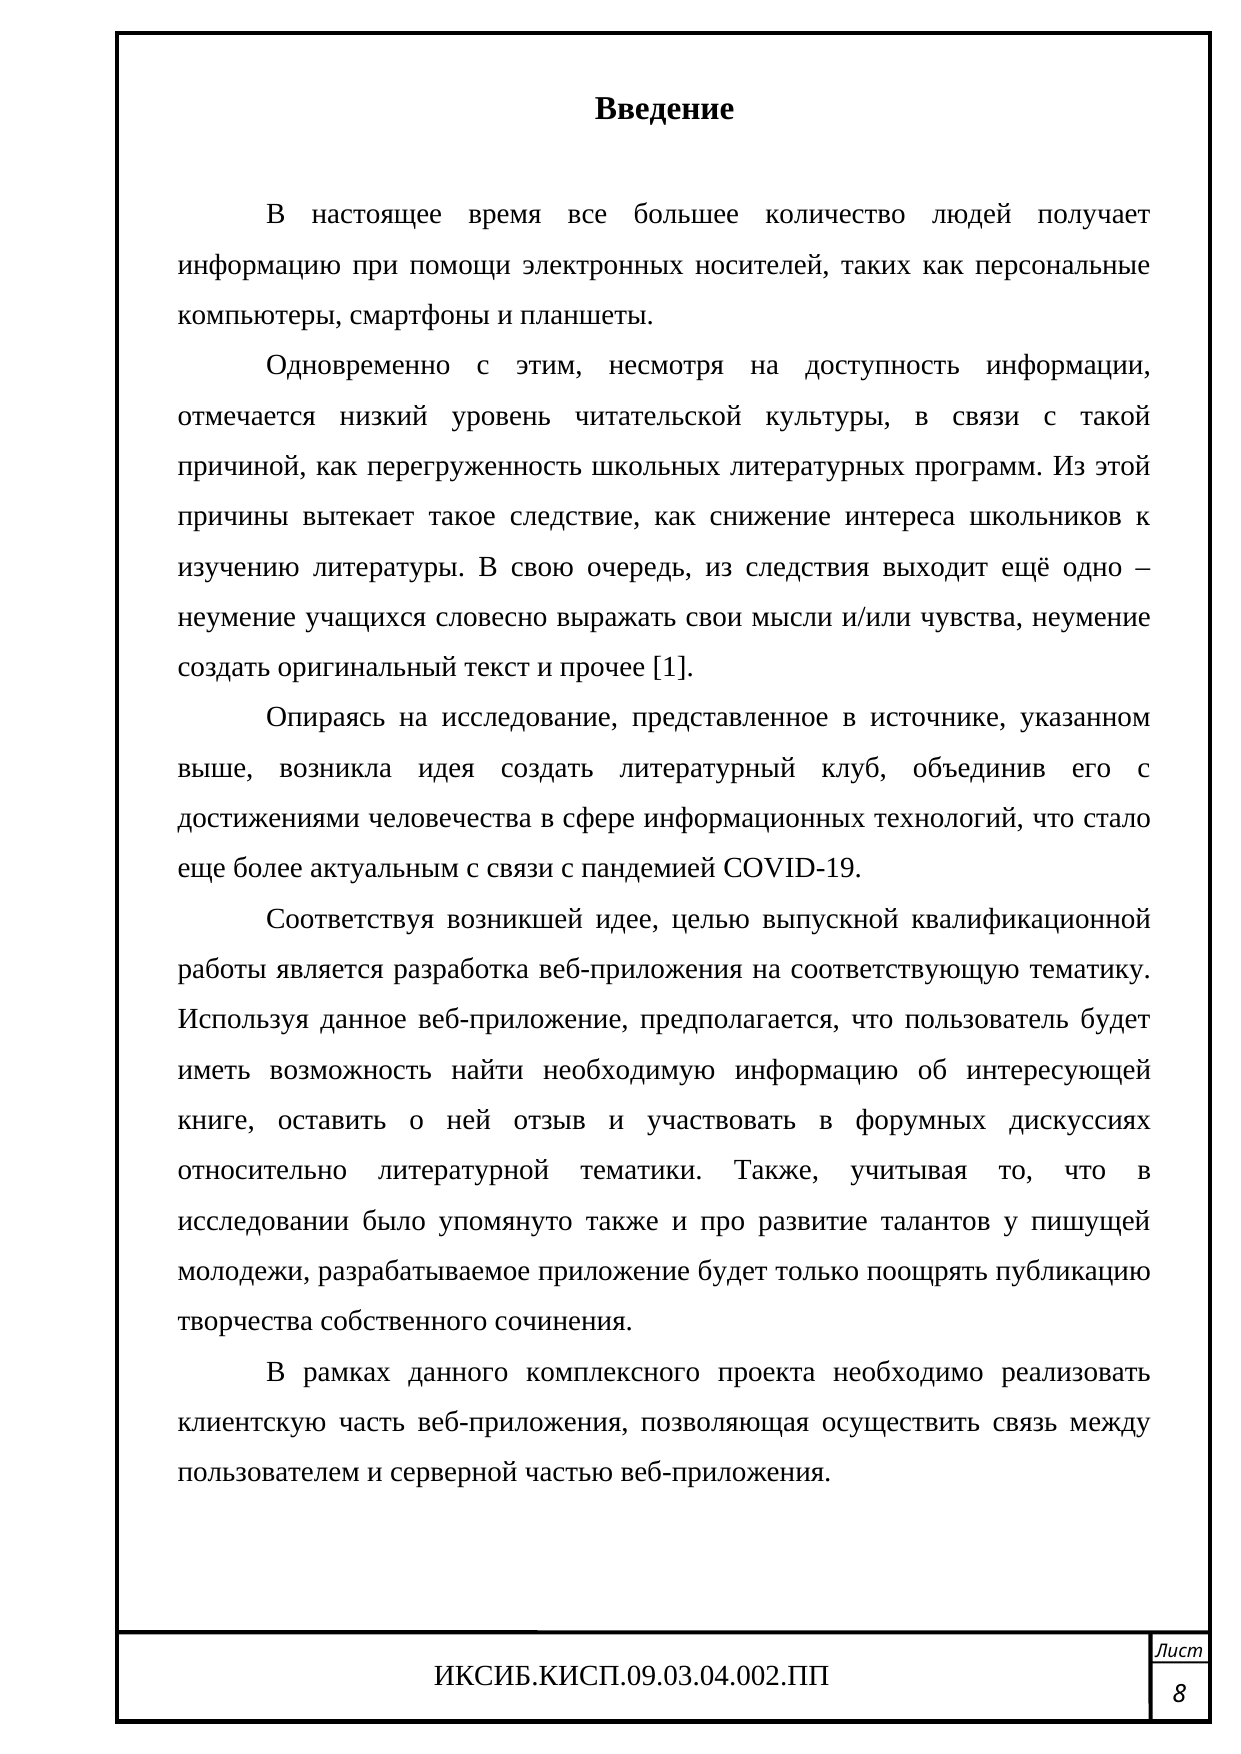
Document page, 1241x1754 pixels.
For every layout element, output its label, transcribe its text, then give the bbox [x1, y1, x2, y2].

subtitle Введение [177, 89, 1152, 127]
text В настоящее время все большее количество людей получает информацию при помощи электронных носителей, таких как персональные компьютеры, смартфоны и планшеты. [177, 196, 1152, 331]
text В рамках данного комплексного проекта необходимо реализовать клиентскую часть веб-приложения, позволяющая осуществить связь между пользователем и серверной частью веб-приложения. [177, 1354, 1152, 1488]
text Соответствуя возникшей идее, целью выпускной квалификационной работы является разработка веб-приложения на соответствующую тематику. Используя данное веб-приложение, предполагается, что пользователь будет иметь возможность найти необходимую информацию об интересующей книге, оставить о ней отзыв и участвовать в форумных дискуссиях относительно литературной тематики. Также, учитывая то, что в исследовании было упомянуто также и про развитие талантов у пишущей молодежи, разрабатываемое приложение будет только поощрять публикацию творчества собственного сочинения. [177, 901, 1152, 1337]
text Опираясь на исследование, представленное в источнике, указанном выше, возникла идея создать литературный клуб, объединив его с достижениями человечества в сфере информационных технологий, что стало еще более актуальным с связи с пандемией COVID-19. [177, 699, 1152, 884]
text Одновременно с этим, несмотря на доступность информации, отмечается низкий уровень читательской культуры, в связи с такой причиной, как перегруженность школьных литературных программ. Из этой причины вытекает такое следствие, как снижение интереса школьников к изучению литературы. В свою очередь, из следствия выходит ещё одно – неумение учащихся словесно выражать свои мысли и/или чувства, неумение создать оригинальный текст и прочее [1]. [177, 347, 1152, 683]
